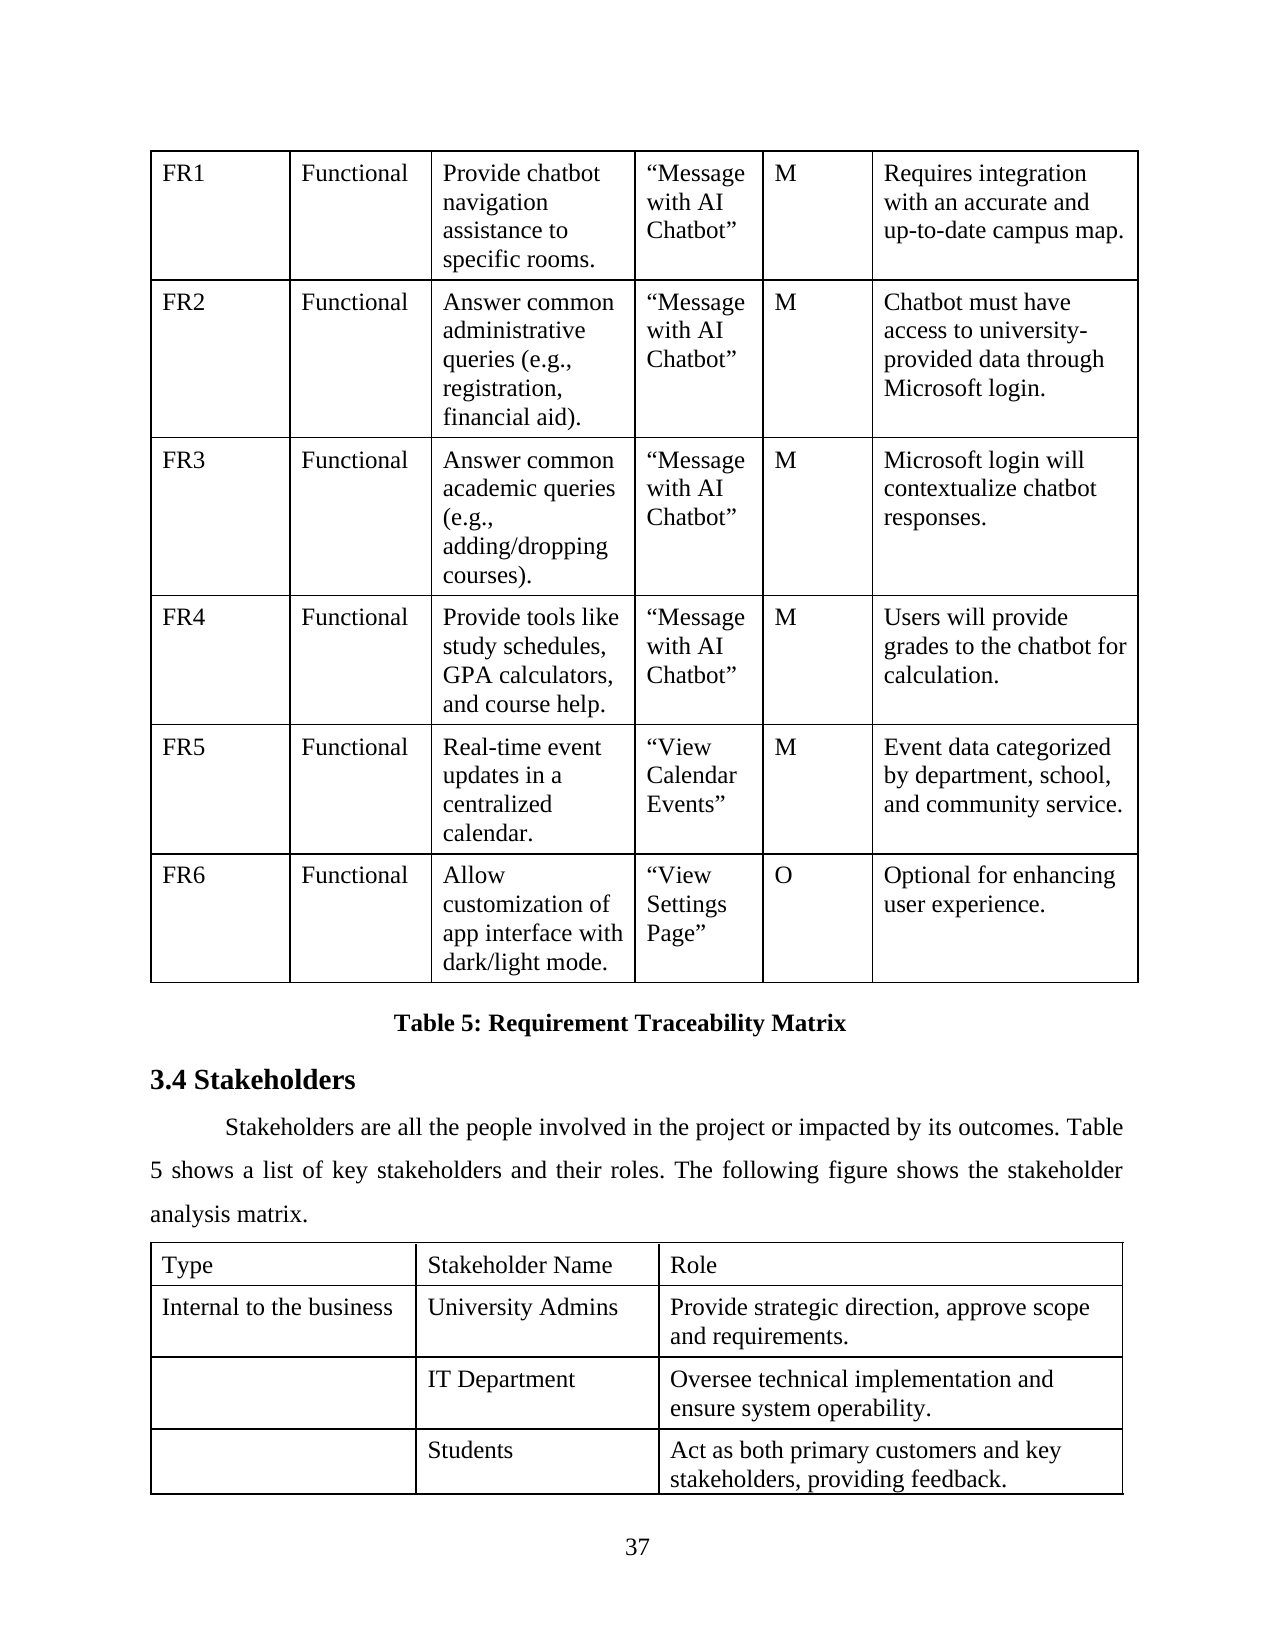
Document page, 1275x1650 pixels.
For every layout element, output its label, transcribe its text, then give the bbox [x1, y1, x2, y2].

table_cell Chatbot must have access to university-provided data through Microsoft login. [873, 281, 1137, 437]
table_cell FR1 [152, 152, 289, 279]
table_cell FR2 [152, 281, 289, 437]
table_cell Students [417, 1430, 658, 1493]
table_cell [152, 1430, 415, 1493]
table_cell “Message with AI Chatbot” [636, 152, 762, 279]
table_cell [152, 1358, 415, 1428]
text Table 5: Requirement Traceability Matrix [150, 1008, 1125, 1037]
table_cell “View Calendar Events” [636, 725, 762, 853]
table_cell “View Settings Page” [636, 855, 762, 982]
table_cell Internal to the business [152, 1286, 415, 1356]
table_header Stakeholder Name [417, 1243, 659, 1285]
table_cell Functional [291, 152, 431, 279]
table_cell M [764, 152, 872, 279]
table_cell FR3 [152, 438, 289, 595]
table_cell Microsoft login will contextualize chatbot responses. [873, 438, 1137, 595]
table_cell FR4 [152, 596, 289, 724]
table_cell Functional [291, 438, 431, 595]
table_cell University Admins [417, 1286, 658, 1356]
table_cell “Message with AI Chatbot” [636, 596, 762, 724]
table_cell Provide strategic direction, approve scope and requirements. [660, 1286, 1122, 1356]
table_cell “Message with AI Chatbot” [636, 438, 762, 595]
table_cell Real-time event updates in a centralized calendar. [432, 725, 634, 853]
table_cell Functional [291, 855, 431, 982]
table_cell Optional for enhancing user experience. [873, 855, 1137, 982]
table_cell Users will provide grades to the chatbot for calculation. [873, 596, 1137, 724]
table_header Type [152, 1243, 416, 1285]
table_cell Answer common administrative queries (e.g., registration, financial aid). [432, 281, 634, 437]
table_cell Provide chatbot navigation assistance to specific rooms. [432, 152, 634, 279]
table_cell Oversee technical implementation and ensure system operability. [660, 1358, 1122, 1428]
table_cell M [764, 725, 872, 853]
table_header Role [660, 1243, 1122, 1285]
table_cell IT Department [417, 1358, 658, 1428]
table_cell Provide tools like study schedules, GPA calculators, and course help. [432, 596, 634, 724]
table_cell M [764, 596, 872, 724]
table_cell M [764, 281, 872, 437]
table_cell Functional [291, 596, 431, 724]
table_cell Requires integration with an accurate and up-to-date campus map. [873, 152, 1137, 279]
table_cell Allow customization of app interface with dark/light mode. [432, 855, 634, 982]
table_cell “Message with AI Chatbot” [636, 281, 762, 437]
table_cell O [764, 855, 872, 982]
subtitle 3.4 Stakeholders [150, 1062, 1125, 1096]
text Stakeholders are all the people involved in the project or impacted by its outcomes. Table 5 shows a list of key stakeholders and their roles. The following figure shows the stakeholder analysis matrix. [150, 1112, 1125, 1227]
table_cell Functional [291, 281, 431, 437]
table_cell FR5 [152, 725, 289, 853]
table_cell M [764, 438, 872, 595]
table_cell FR6 [152, 855, 289, 982]
table_cell Answer common academic queries (e.g., adding/dropping courses). [432, 438, 634, 595]
table_cell Functional [291, 725, 431, 853]
table_cell Event data categorized by department, school, and community service. [873, 725, 1137, 853]
table_cell Act as both primary customers and key stakeholders, providing feedback. [660, 1430, 1122, 1493]
